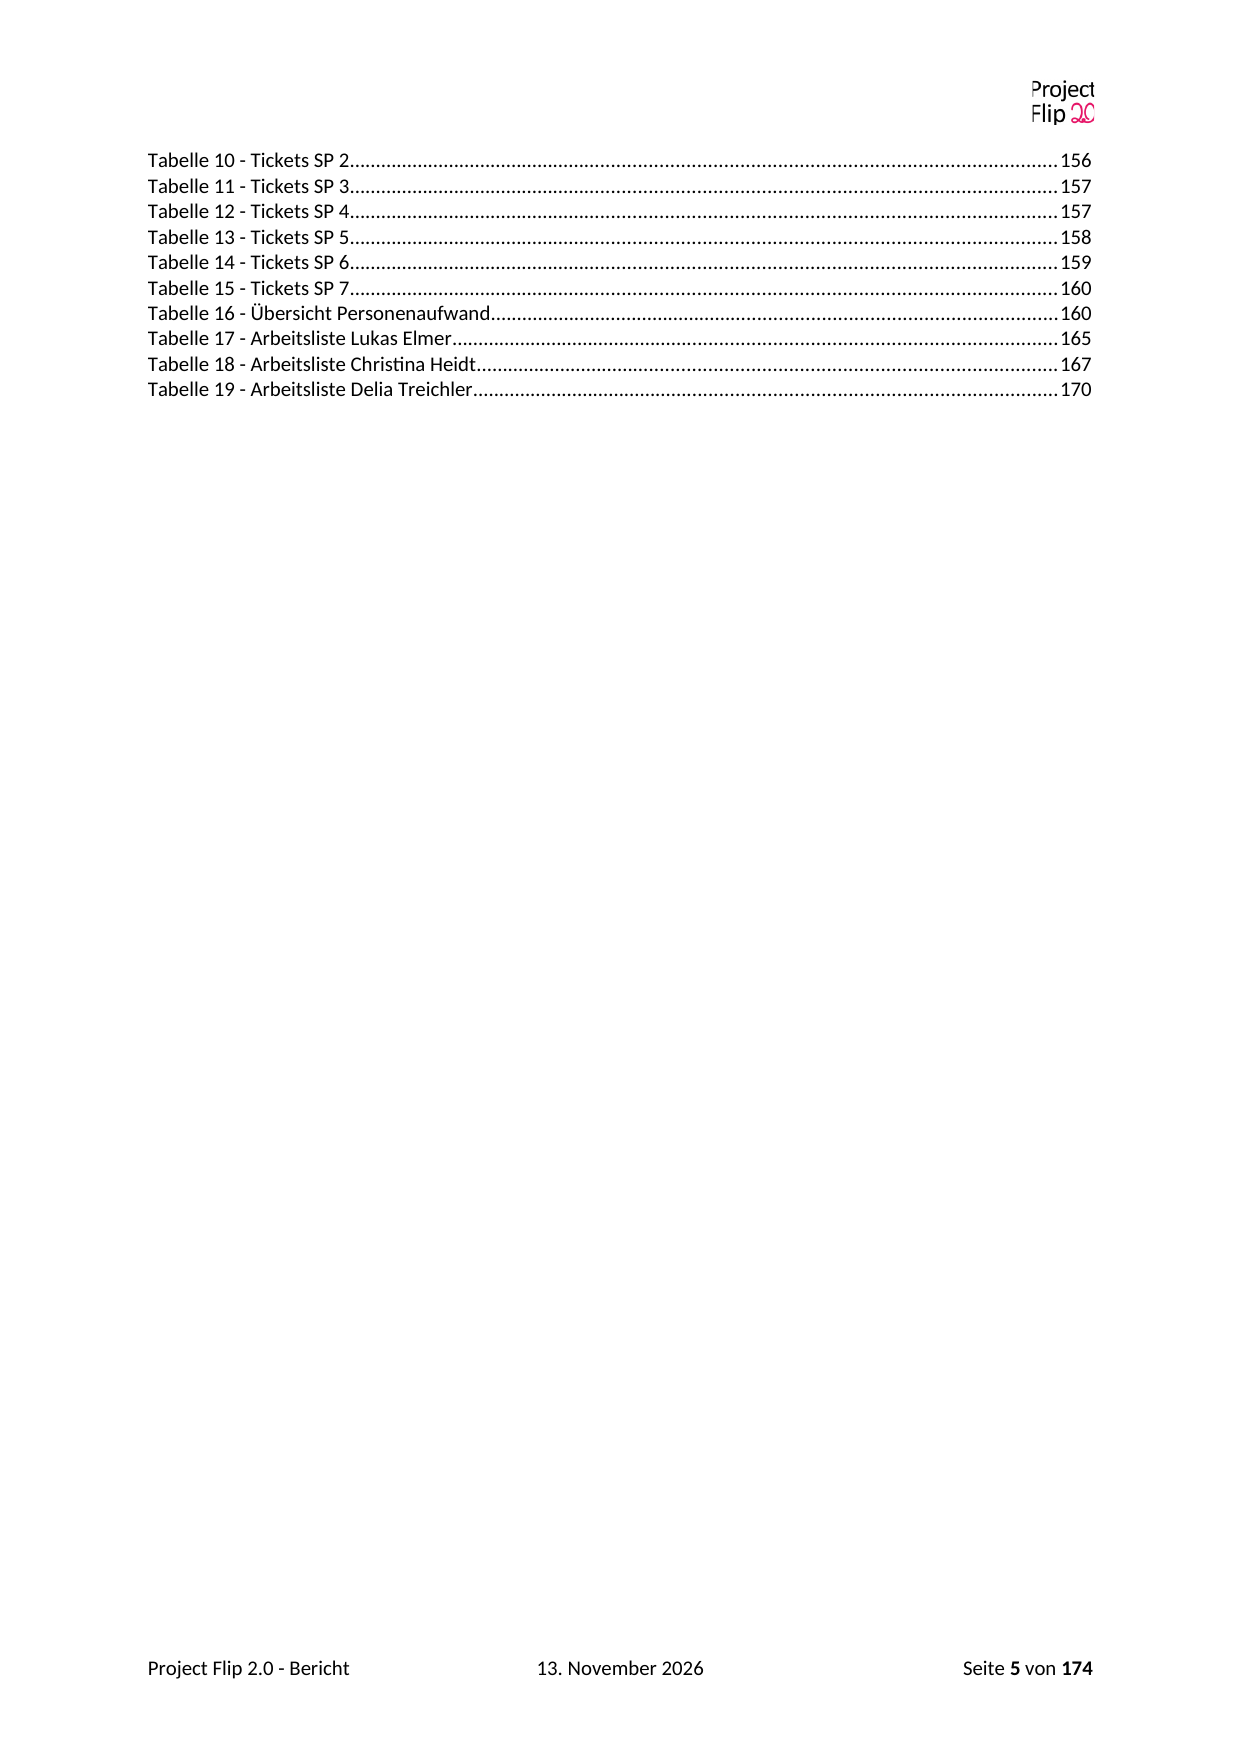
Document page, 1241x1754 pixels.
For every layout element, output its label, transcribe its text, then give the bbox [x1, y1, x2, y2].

text Tabelle 17 - Arbeitsliste Lukas Elmer 165 [148, 326, 1093, 351]
text Tabelle 13 - Tickets SP 5 158 [148, 224, 1093, 249]
text Tabelle 15 - Tickets SP 7 160 [148, 275, 1093, 300]
text Tabelle 19 - Arbeitsliste Delia Treichler 170 [148, 376, 1093, 402]
text Tabelle 11 - Tickets SP 3 157 [148, 173, 1093, 198]
text Tabelle 10 - Tickets SP 2 156 [148, 148, 1093, 173]
picture [1081, 79, 1097, 124]
text Tabelle 16 - Übersicht Personenaufwand 160 [148, 300, 1093, 326]
text Tabelle 12 - Tickets SP 4 157 [148, 198, 1093, 224]
text Tabelle 14 - Tickets SP 6 159 [148, 249, 1093, 275]
text Tabelle 18 - Arbeitsliste Christina Heidt 167 [148, 351, 1093, 376]
